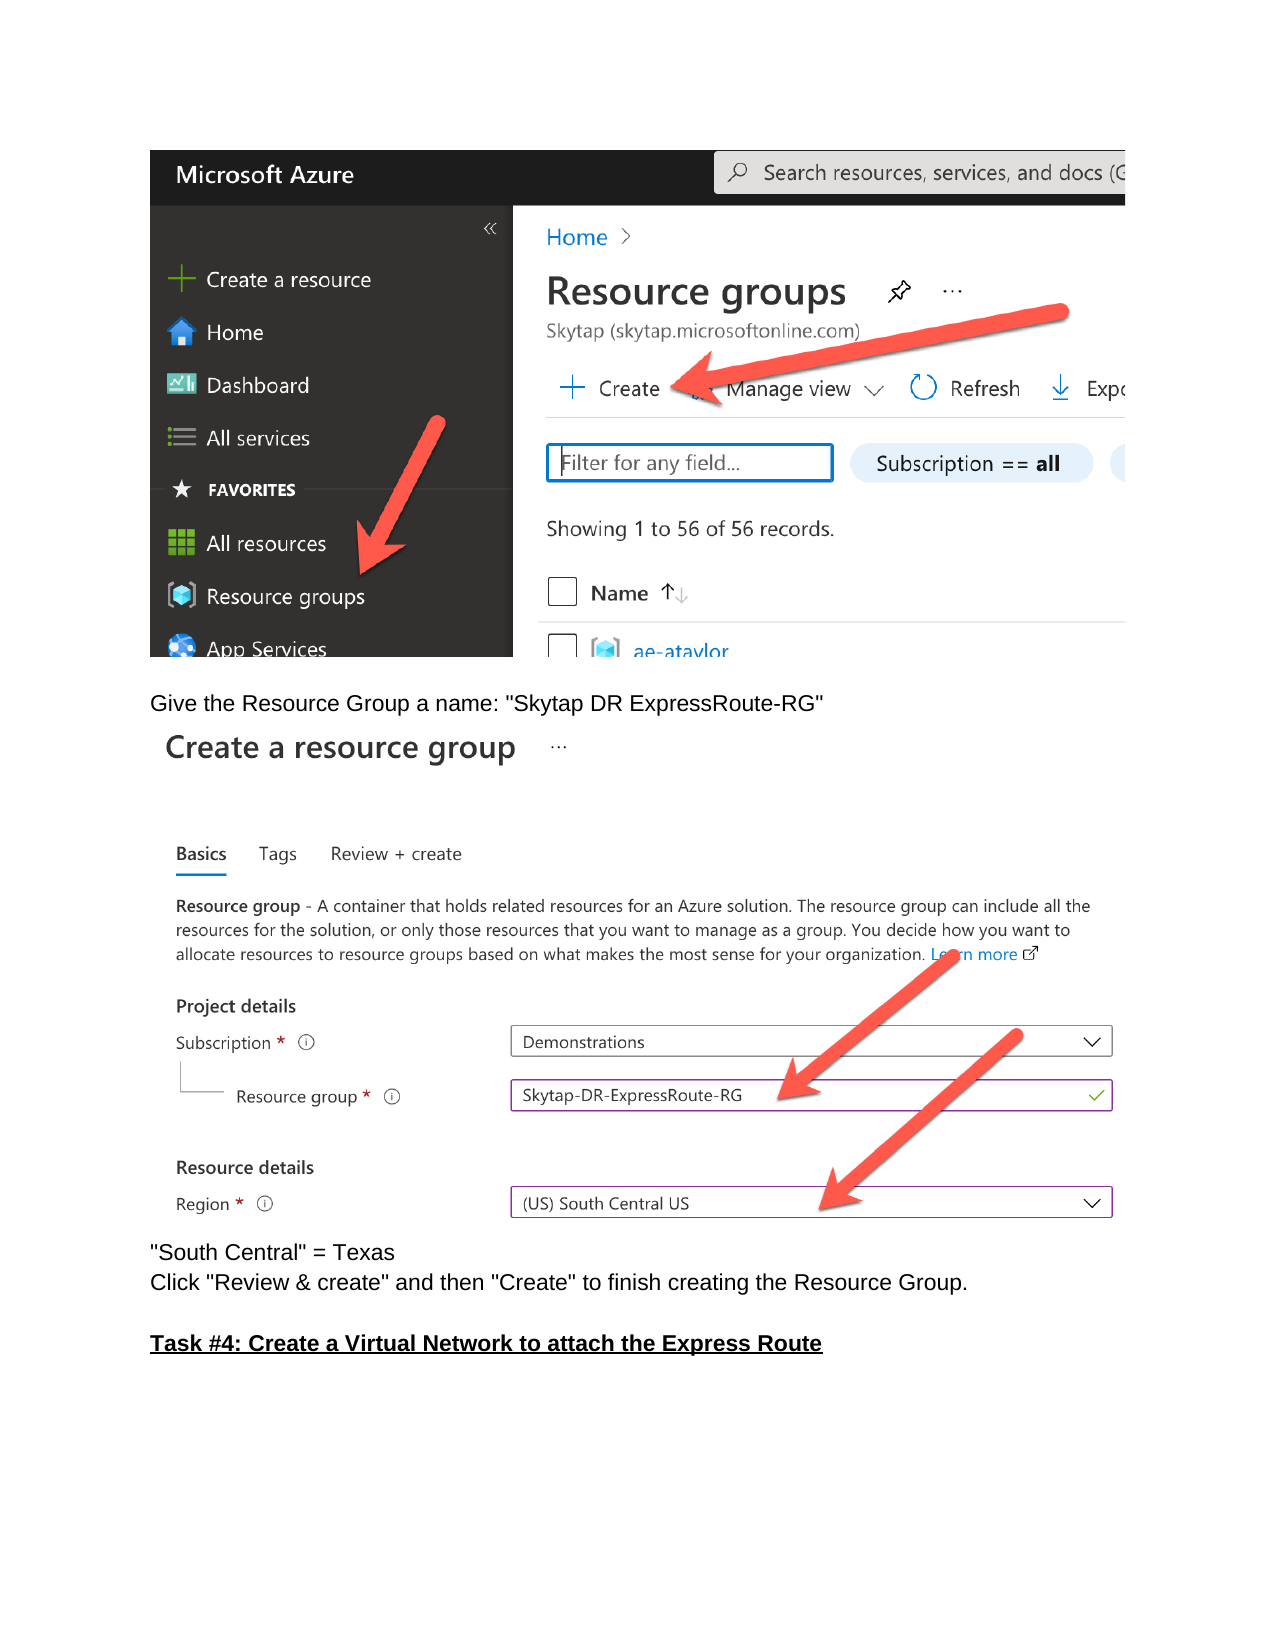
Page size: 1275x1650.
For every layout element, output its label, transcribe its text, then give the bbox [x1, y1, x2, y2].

text Task #4: Create a Virtual Network to attach the Express Route [150, 1329, 1125, 1356]
picture [150, 720, 1125, 1236]
picture [150, 150, 1125, 657]
text Click "Review & create" and then "Create" to finish creating the Resource Group. [150, 1269, 1125, 1296]
text Give the Resource Group a name: "Skytap DR ExpressRoute-RG" [150, 690, 1125, 717]
text "South Central" = Texas [150, 1239, 1125, 1265]
